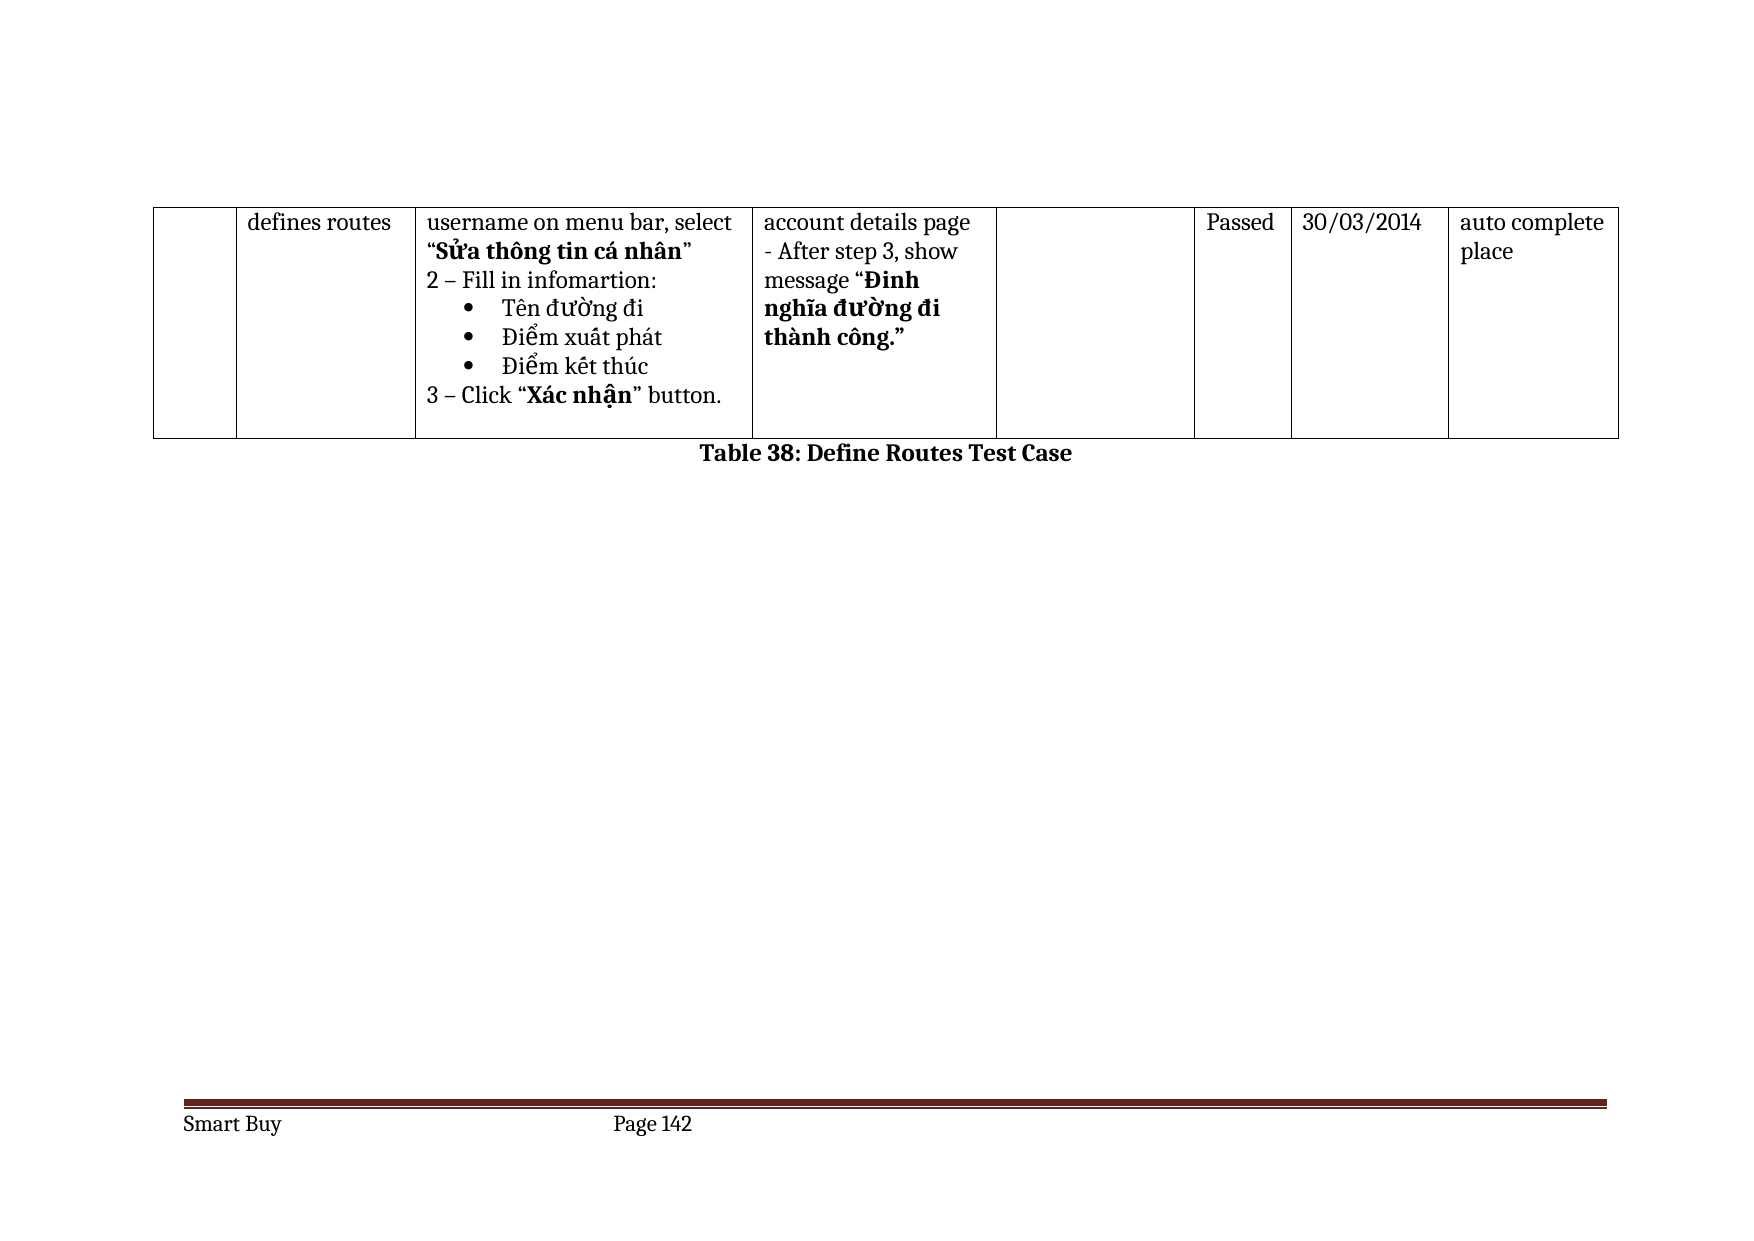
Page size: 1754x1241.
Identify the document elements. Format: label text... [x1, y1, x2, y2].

text Table 38: Define Routes Test Case [165, 439, 1607, 468]
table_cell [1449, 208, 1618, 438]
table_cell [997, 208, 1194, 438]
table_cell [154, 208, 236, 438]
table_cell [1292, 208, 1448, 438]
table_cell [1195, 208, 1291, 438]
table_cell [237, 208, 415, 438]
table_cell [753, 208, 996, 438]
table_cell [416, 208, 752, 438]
